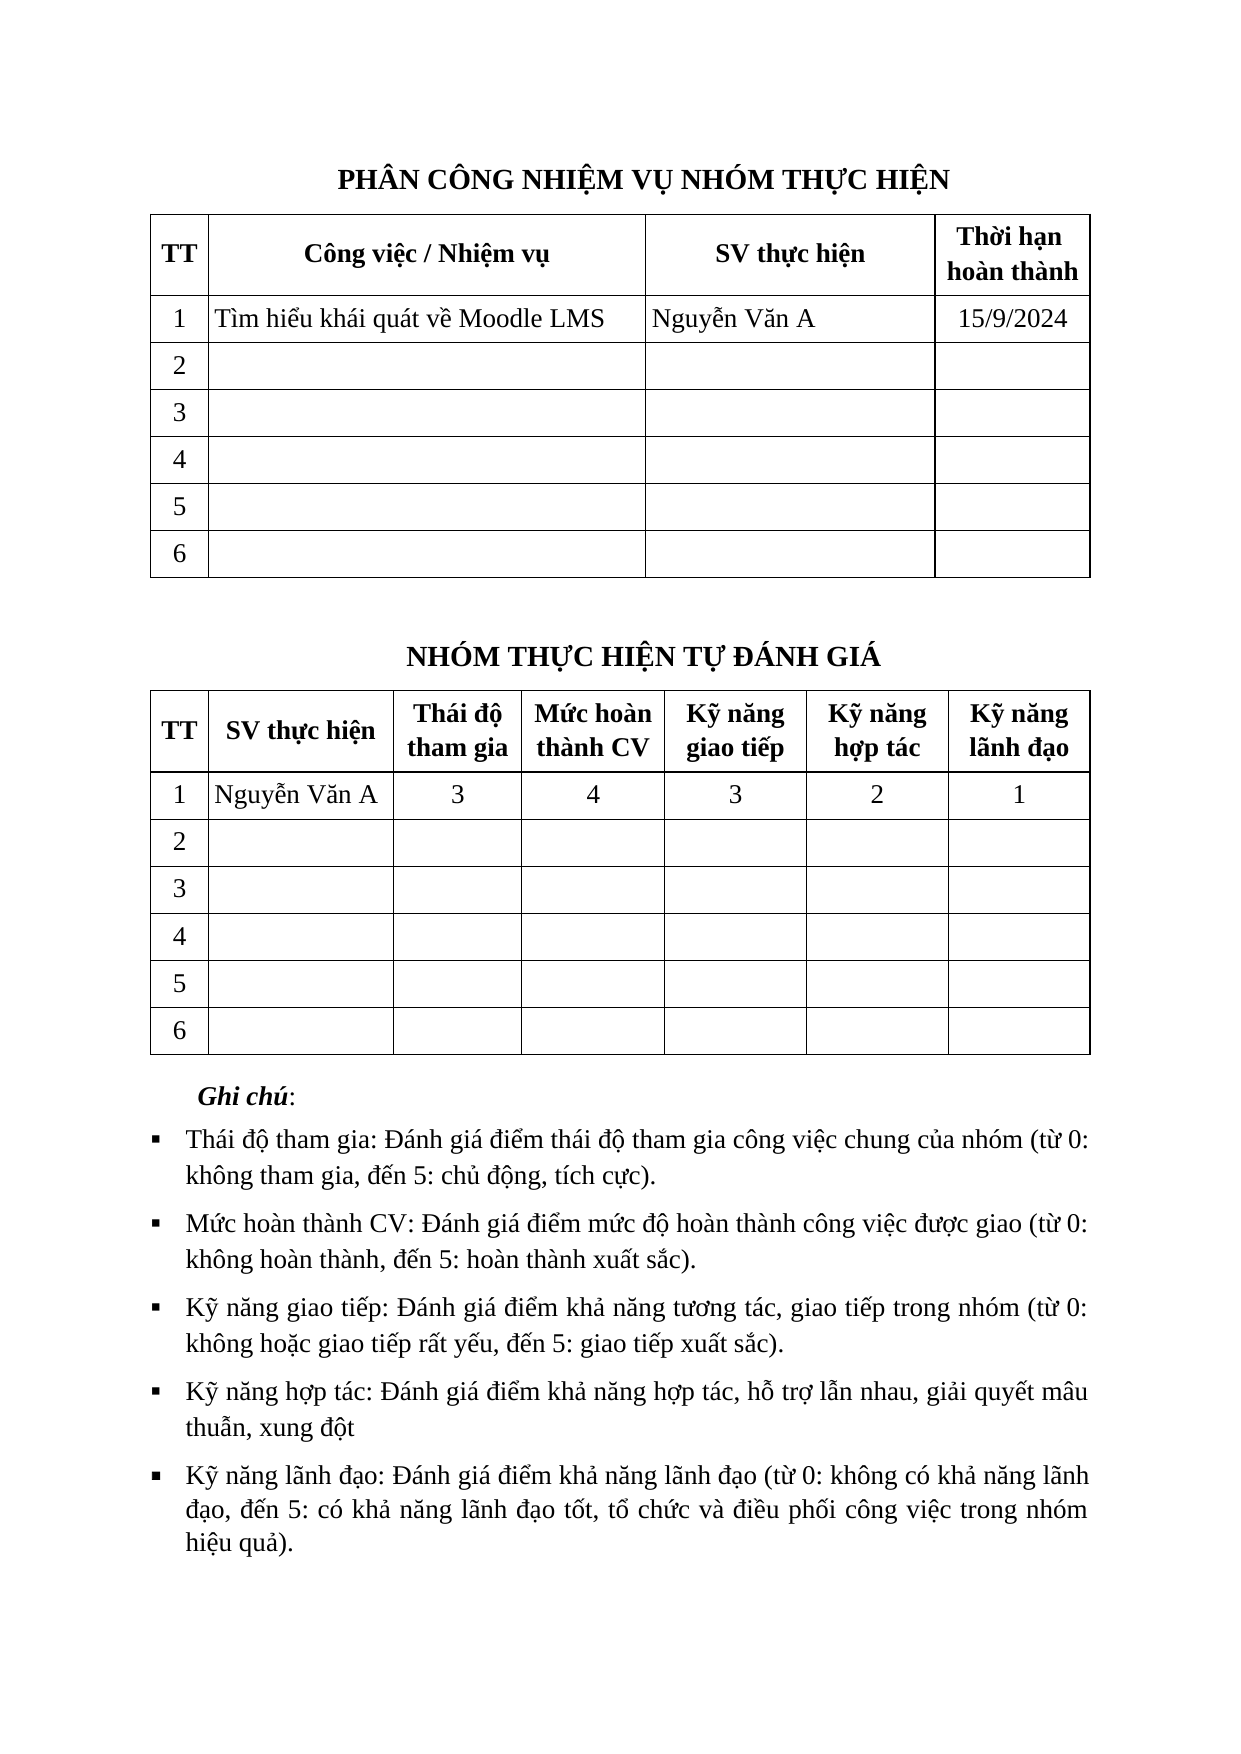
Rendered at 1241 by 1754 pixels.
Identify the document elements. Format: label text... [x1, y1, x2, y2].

text NHÓM THỰC HIỆN TỰ ĐÁNH GIÁ [150, 639, 1090, 673]
table_cell [807, 914, 948, 960]
text Kỹ năng hợp tác: Đánh giá điểm khả năng hợp tác, hỗ trợ lẫn nhau, giải quyết mâu thuẫn, xung đột [150, 1375, 1090, 1442]
table_cell 3 [151, 867, 208, 913]
table_header Thái độ tham gia [394, 691, 521, 771]
table_cell [936, 484, 1089, 530]
table_cell 2 [807, 773, 948, 818]
table_cell 5 [151, 484, 208, 530]
table_header TT [151, 215, 208, 295]
table_cell [394, 914, 521, 960]
table_cell [665, 867, 806, 913]
table_cell [949, 867, 1089, 913]
table_cell [949, 1008, 1089, 1054]
table_cell [522, 914, 664, 960]
table_cell [949, 961, 1089, 1007]
table_cell 5 [151, 961, 208, 1007]
table_cell Nguyễn Văn A [209, 773, 393, 818]
table_cell [936, 343, 1089, 389]
table_cell [936, 390, 1089, 436]
table_cell [949, 820, 1089, 866]
table_cell [209, 390, 645, 436]
table_cell [209, 867, 393, 913]
table_cell 1 [949, 773, 1089, 818]
table_cell 3 [151, 390, 208, 436]
table_cell [209, 1008, 393, 1054]
table_cell 6 [151, 531, 208, 577]
table_cell [522, 961, 664, 1007]
text Mức hoàn thành CV: Đánh giá điểm mức độ hoàn thành công việc được giao (từ 0: không hoàn thành, đến 5: hoàn thành xuất sắc). [150, 1207, 1090, 1274]
table_cell Tìm hiểu khái quát về Moodle LMS [209, 296, 645, 342]
table_cell [646, 390, 934, 436]
table_cell [807, 961, 948, 1007]
table_cell [665, 961, 806, 1007]
table_cell [209, 914, 393, 960]
table_cell 2 [151, 343, 208, 389]
table_cell [807, 1008, 948, 1054]
table_cell [522, 820, 664, 866]
table_cell [394, 961, 521, 1007]
table_header TT [151, 691, 208, 771]
table_cell 6 [151, 1008, 208, 1054]
table_header Công việc / Nhiệm vụ [209, 215, 645, 295]
table_cell [646, 531, 934, 577]
table_cell 15/9/2024 [936, 296, 1089, 342]
table_cell [394, 1008, 521, 1054]
table_cell [522, 867, 664, 913]
table_cell Nguyễn Văn A [646, 296, 934, 342]
table_cell [209, 820, 393, 866]
table_cell [209, 484, 645, 530]
table_cell 4 [151, 914, 208, 960]
text PHÂN CÔNG NHIỆM VỤ NHÓM THỰC HIỆN [150, 162, 1090, 196]
table_cell 1 [151, 773, 208, 818]
table_cell 1 [151, 296, 208, 342]
table_header Mức hoàn thành CV [522, 691, 664, 771]
table_header Kỹ năng hợp tác [807, 691, 948, 771]
text Kỹ năng giao tiếp: Đánh giá điểm khả năng tương tác, giao tiếp trong nhóm (từ 0: không hoặc giao tiếp rất yếu, đến 5: giao tiếp xuất sắc). [150, 1291, 1090, 1358]
table_cell [394, 867, 521, 913]
table_cell [646, 437, 934, 483]
table_cell [522, 1008, 664, 1054]
table_header SV thực hiện [646, 215, 934, 295]
table_cell [646, 484, 934, 530]
table_cell [394, 820, 521, 866]
table_cell 3 [665, 773, 806, 818]
table_cell [936, 531, 1089, 577]
text Ghi chú: [150, 1080, 1090, 1111]
table_cell [209, 961, 393, 1007]
table_cell [807, 820, 948, 866]
table_cell 4 [151, 437, 208, 483]
table_header Kỹ năng lãnh đạo [949, 691, 1089, 771]
table_cell [209, 531, 645, 577]
table_cell [646, 343, 934, 389]
table_cell 2 [151, 820, 208, 866]
table_cell [209, 343, 645, 389]
text Thái độ tham gia: Đánh giá điểm thái độ tham gia công việc chung của nhóm (từ 0: không tham gia, đến 5: chủ động, tích cực). [150, 1123, 1090, 1190]
table_cell [665, 914, 806, 960]
table_cell [936, 437, 1089, 483]
table_cell [209, 437, 645, 483]
table_cell [665, 820, 806, 866]
table_cell [665, 1008, 806, 1054]
table_cell 3 [394, 773, 521, 818]
text Kỹ năng lãnh đạo: Đánh giá điểm khả năng lãnh đạo (từ 0: không có khả năng lãnh đạo, đến 5: có khả năng lãnh đạo tốt, tổ chức và điều phối công việc trong nhóm hiệu quả). [150, 1459, 1090, 1558]
table_header Thời hạn hoàn thành [936, 215, 1089, 295]
table_header SV thực hiện [209, 691, 393, 771]
table_cell [949, 914, 1089, 960]
table_cell 4 [522, 773, 664, 818]
table_cell [807, 867, 948, 913]
table_header Kỹ năng giao tiếp [665, 691, 806, 771]
